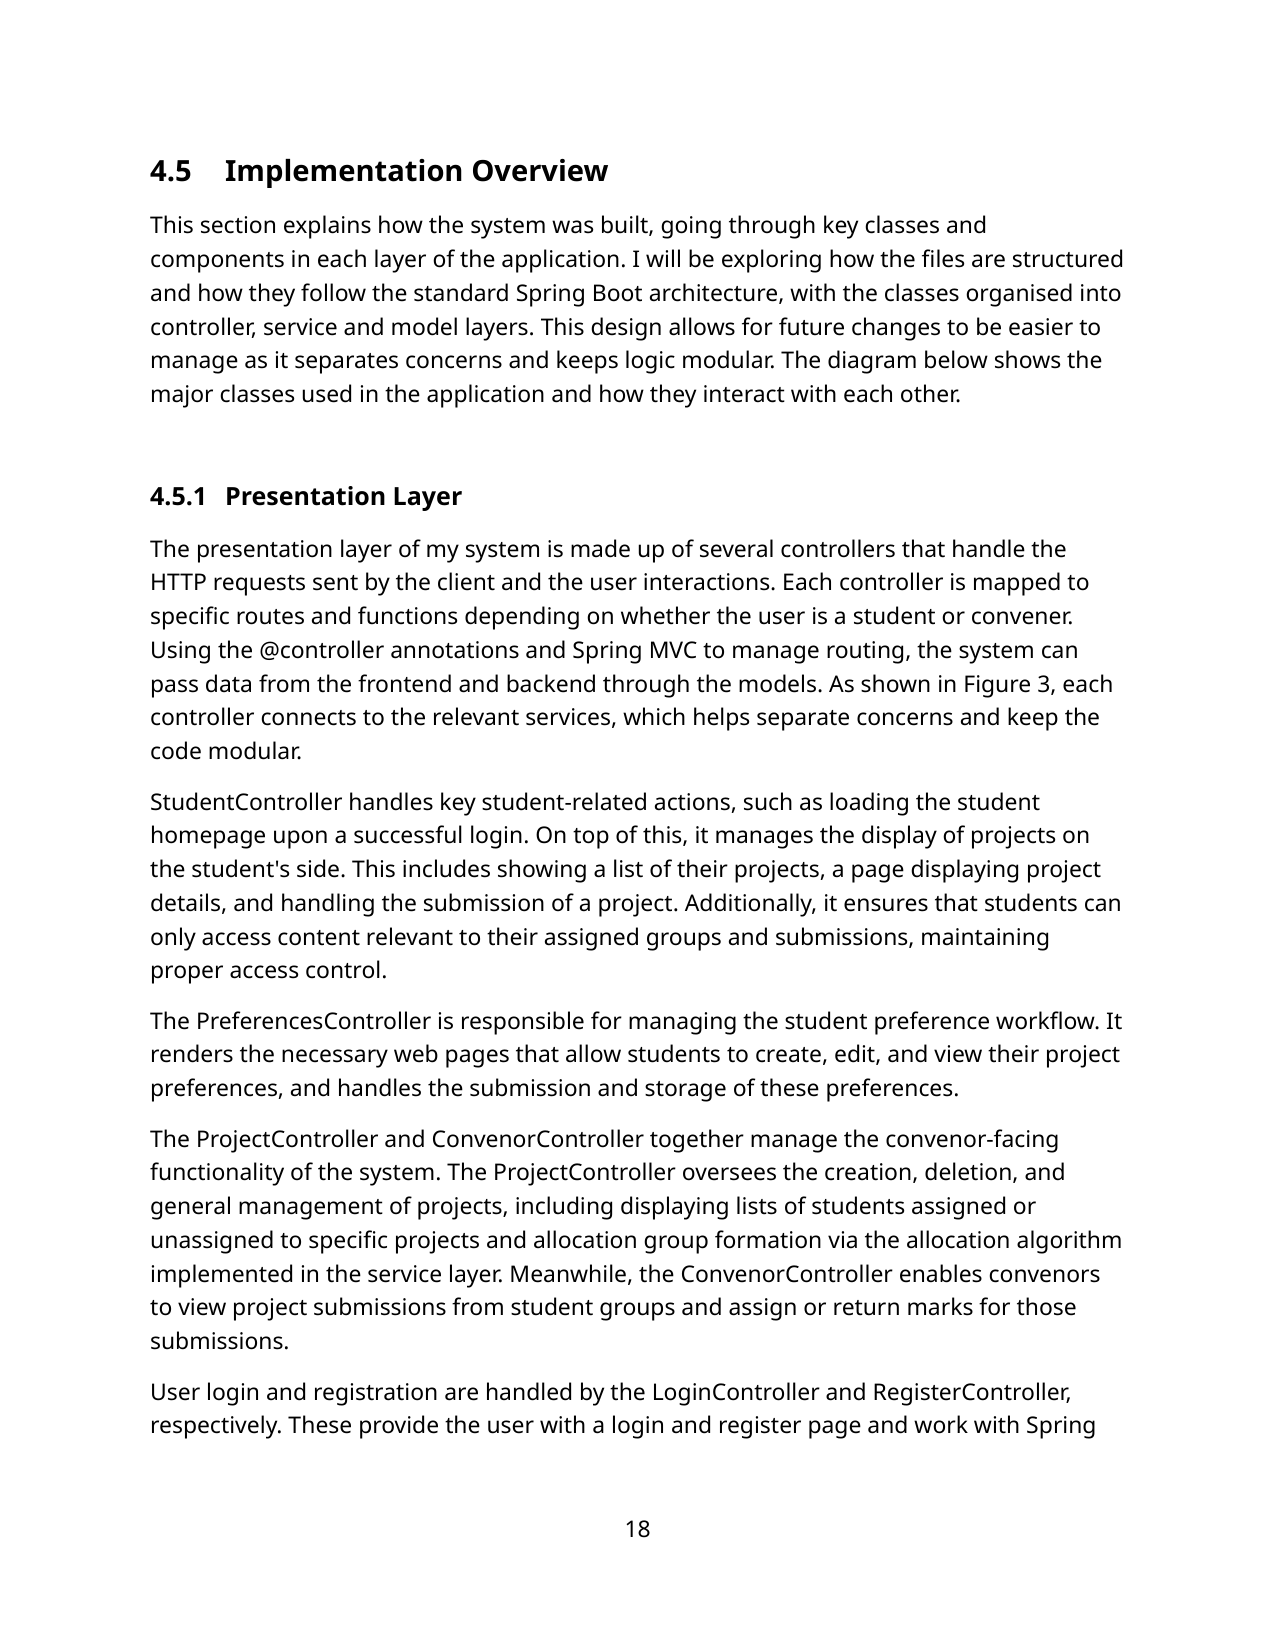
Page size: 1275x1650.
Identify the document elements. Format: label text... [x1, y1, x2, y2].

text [150, 1375, 1125, 1440]
subtitle 4.5 Implementation Overview [150, 150, 1125, 190]
subtitle 4.5.1 Presentation Layer [150, 479, 1125, 513]
text The presentation layer of my system is made up of several controllers that handle the HTTP requests sent by the client and the user interactions. Each controller is mapped to specific routes and functions depending on whether the user is a student or convener. Using the @controller annotations and Spring MVC to manage routing, the system can pass data from the frontend and backend through the models. As shown in Figure 3, each controller connects to the relevant services, which helps separate concerns and keep the code modular. [150, 532, 1125, 766]
text This section explains how the system was built, going through key classes and components in each layer of the application. I will be exploring how the files are structured and how they follow the standard Spring Boot architecture, with the classes organised into controller, service and model layers. This design allows for future changes to be easier to manage as it separates concerns and keeps logic modular. The diagram below shows the major classes used in the application and how they interact with each other. [150, 209, 1125, 409]
text The ProjectController and ConvenorController together manage the convenor-facing functionality of the system. The ProjectController oversees the creation, deletion, and general management of projects, including displaying lists of students assigned or unassigned to specific projects and allocation group formation via the allocation algorithm implemented in the service layer. Meanwhile, the ConvenorController enables convenors to view project submissions from student groups and assign or return marks for those submissions. [150, 1122, 1125, 1356]
text StudentController handles key student-related actions, such as loading the student homepage upon a successful login. On top of this, it manages the display of projects on the student's side. This includes showing a list of their projects, a page displaying project details, and handling the submission of a project. Additionally, it ensures that students can only access content relevant to their assigned groups and submissions, maintaining proper access control. [150, 785, 1125, 985]
text The PreferencesController is responsible for managing the student preference workflow. It renders the necessary web pages that allow students to create, edit, and view their project preferences, and handles the submission and storage of these preferences. [150, 1004, 1125, 1103]
